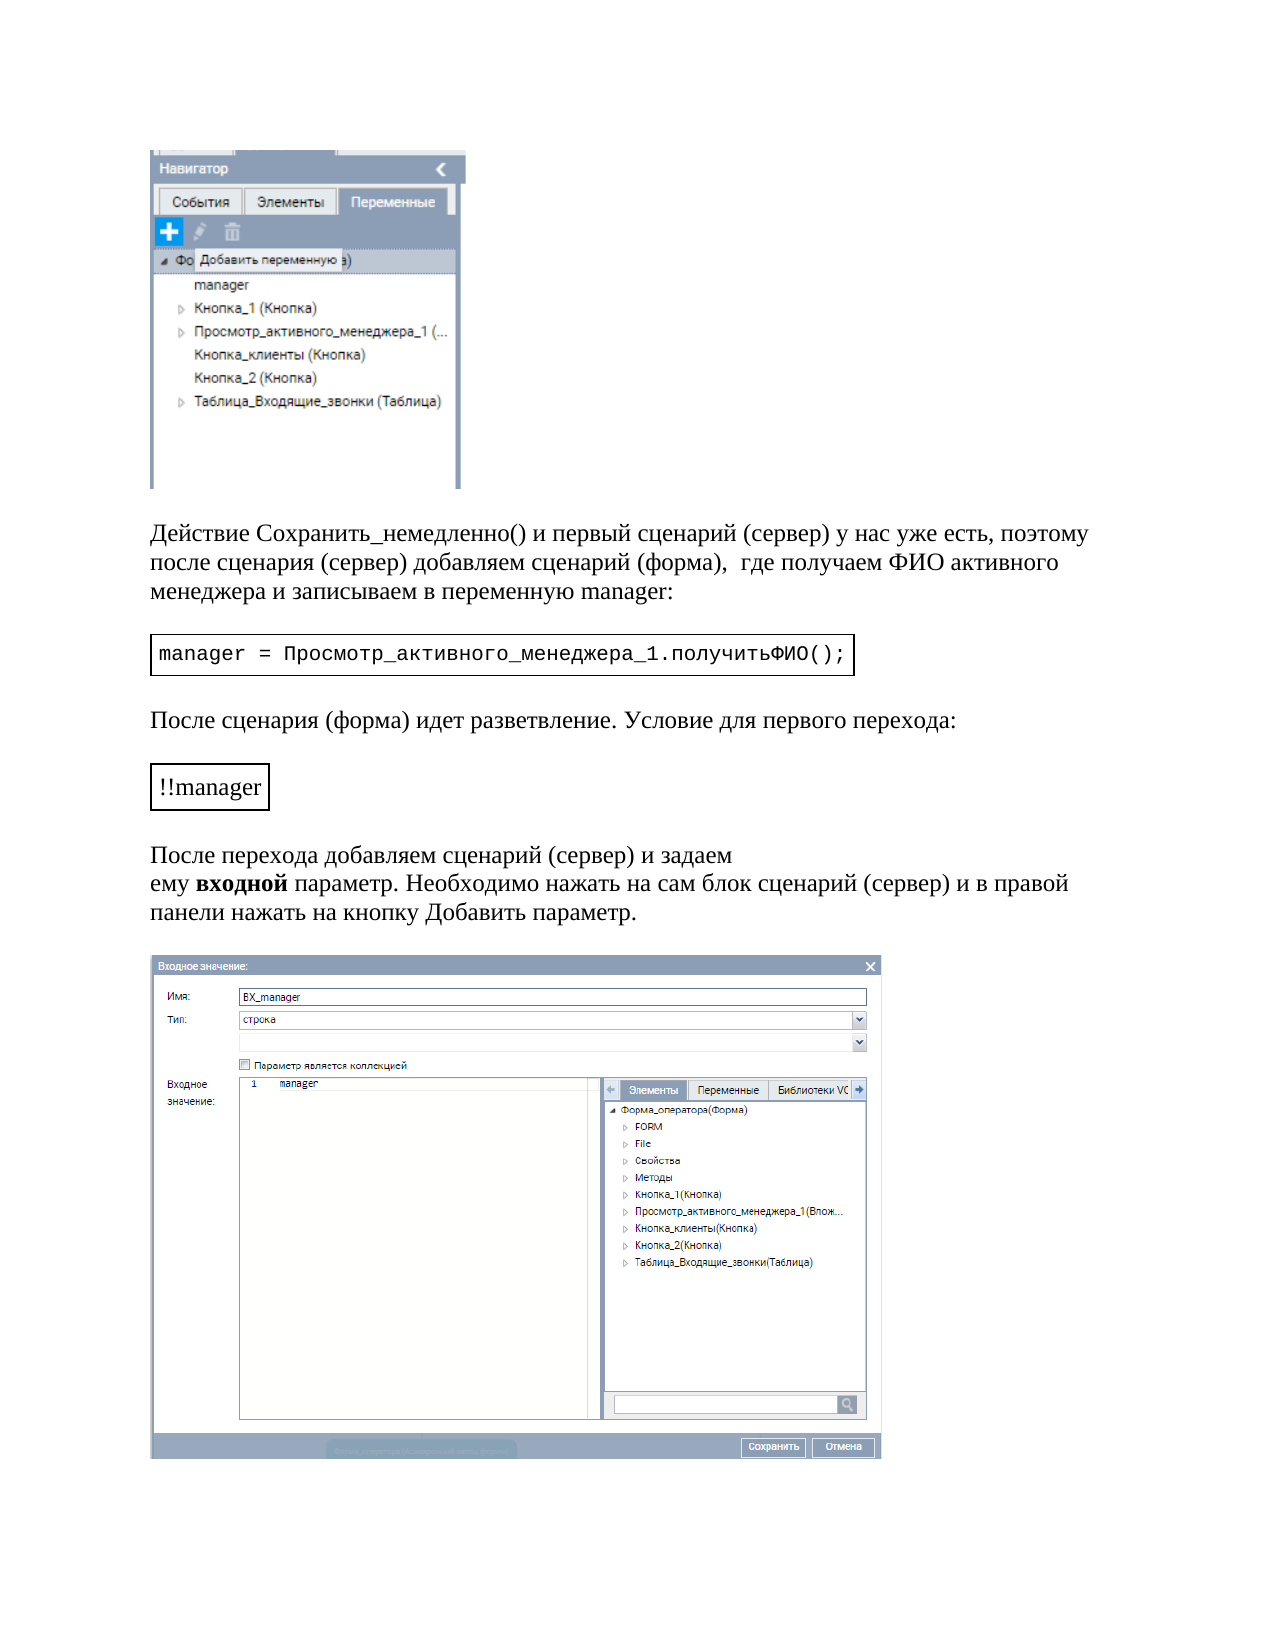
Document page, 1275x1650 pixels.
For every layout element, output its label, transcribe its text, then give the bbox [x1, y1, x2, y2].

text После сценария (форма) идет разветвление. Условие для первого перехода: [150, 705, 1125, 734]
text Действие Сохранить_немедленно() и первый сценарий (сервер) у нас уже есть, поэтому после сценария (сервер) добавляем сценарий (форма), где получаем ФИО активного менеджера и записываем в переменную manager: [150, 518, 1125, 604]
picture [150, 150, 466, 489]
picture [150, 955, 882, 1459]
table_header !!manager [152, 765, 268, 809]
table_header manager = Просмотр_активного_менеджера_1.получитьФИО(); [152, 635, 853, 674]
text После перехода добавляем сценарий (сервер) и задаем ему входной параметр. Необходимо нажать на сам блок сценарий (сервер) и в правой панели нажать на кнопку Добавить параметр. [150, 840, 1125, 926]
